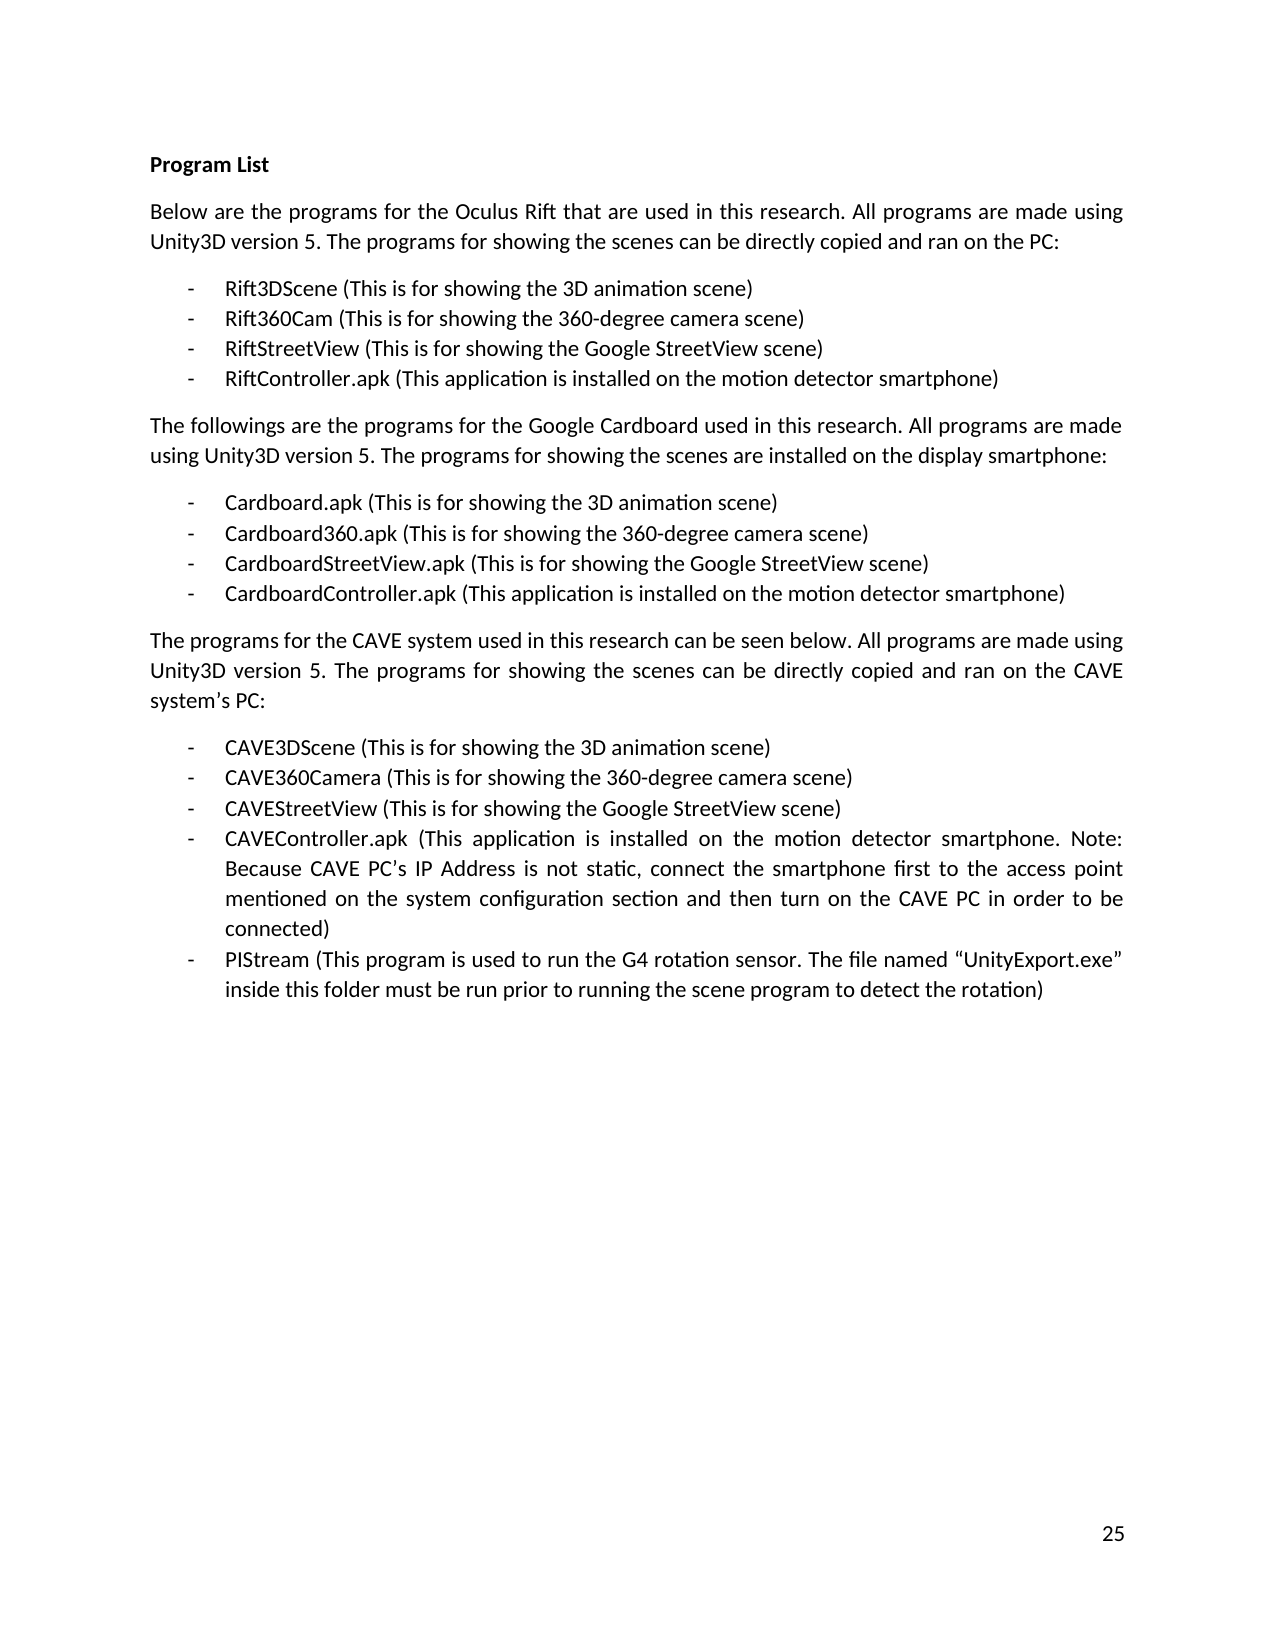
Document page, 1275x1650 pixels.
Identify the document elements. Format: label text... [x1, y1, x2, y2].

list CAVEStreetView (This is for showing the Google StreetView scene) [187, 794, 1125, 822]
list CAVEController.apk (This application is installed on the motion detector smartphone. Note: Because CAVE PC’s IP Address is not static, connect the smartphone first to the access point mentioned on the system configuration section and then turn on the CAVE PC in order to be connected) [187, 824, 1125, 943]
list CardboardController.apk (This application is installed on the motion detector smartphone) [187, 579, 1125, 607]
list Rift3DScene (This is for showing the 3D animation scene) [187, 274, 1125, 302]
text Program List [150, 150, 1125, 178]
list Rift360Cam (This is for showing the 360-degree camera scene) [187, 304, 1125, 332]
list CAVE3DScene (This is for showing the 3D animation scene) [187, 733, 1125, 761]
list PIStream (This program is used to run the G4 rotation sensor. The file named “UnityExport.exe” inside this folder must be run prior to running the scene program to detect the rotation) [187, 945, 1125, 1003]
list Cardboard360.apk (This is for showing the 360-degree camera scene) [187, 519, 1125, 547]
text The programs for the CAVE system used in this research can be seen below. All programs are made using Unity3D version 5. The programs for showing the scenes can be directly copied and ran on the CAVE system’s PC: [150, 626, 1125, 714]
text The followings are the programs for the Google Cardboard used in this research. All programs are made using Unity3D version 5. The programs for showing the scenes are installed on the display smartphone: [150, 411, 1125, 470]
list Cardboard.apk (This is for showing the 3D animation scene) [187, 488, 1125, 517]
list CardboardStreetView.apk (This is for showing the Google StreetView scene) [187, 549, 1125, 577]
list CAVE360Camera (This is for showing the 360-degree camera scene) [187, 763, 1125, 792]
text Below are the programs for the Oculus Rift that are used in this research. All programs are made using Unity3D version 5. The programs for showing the scenes can be directly copied and ran on the PC: [150, 197, 1125, 255]
list RiftStreetView (This is for showing the Google StreetView scene) [187, 334, 1125, 362]
list RiftController.apk (This application is installed on the motion detector smartphone) [187, 364, 1125, 393]
